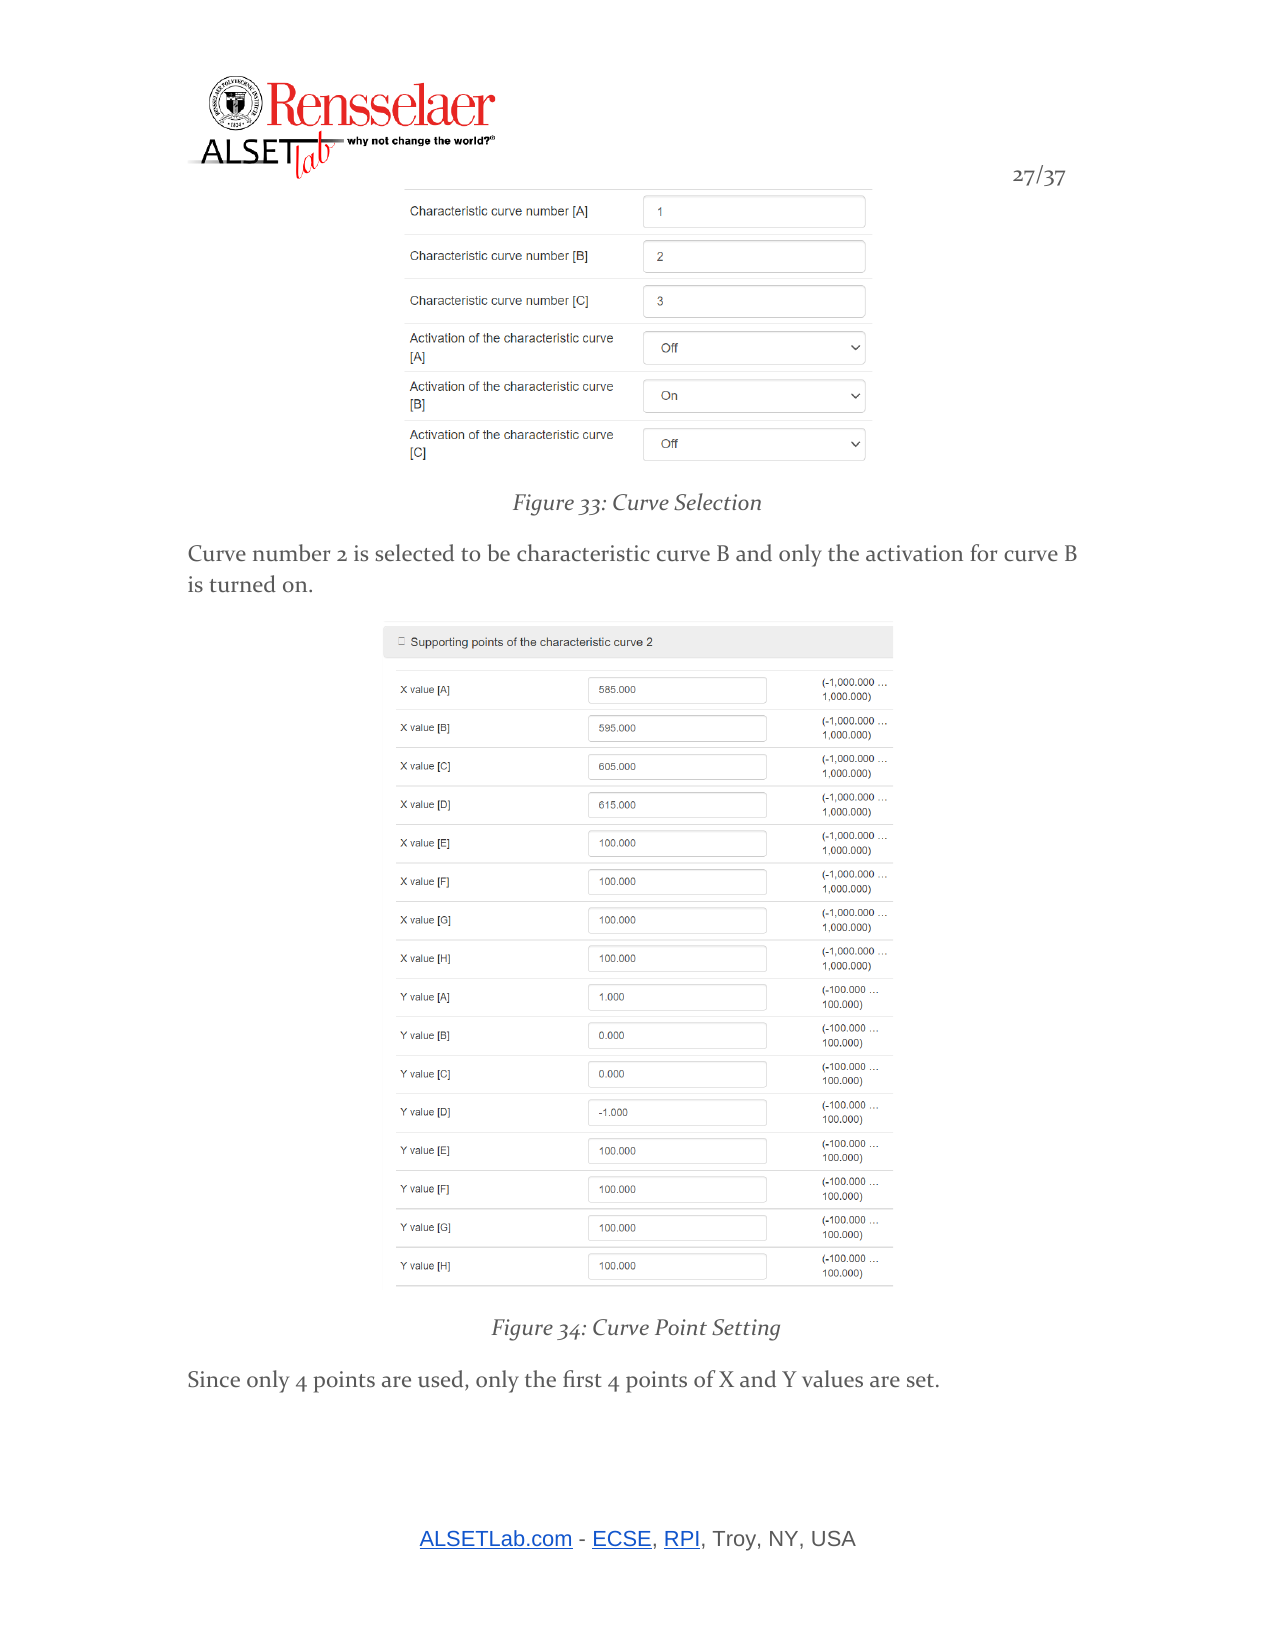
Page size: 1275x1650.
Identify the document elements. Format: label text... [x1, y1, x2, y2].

text Figure 34: Curve Point Setting [187, 1313, 1087, 1341]
text Since only 4 points are used, only the first 4 points of X and Y values are set. [187, 1365, 1087, 1393]
picture [187, 75, 498, 182]
text Figure 33: Curve Selection [187, 488, 1087, 516]
picture [381, 621, 894, 1290]
text Curve number 2 is selected to be characteristic curve B and only the activation for curve B is turned on. [187, 539, 1087, 598]
picture [402, 187, 873, 465]
